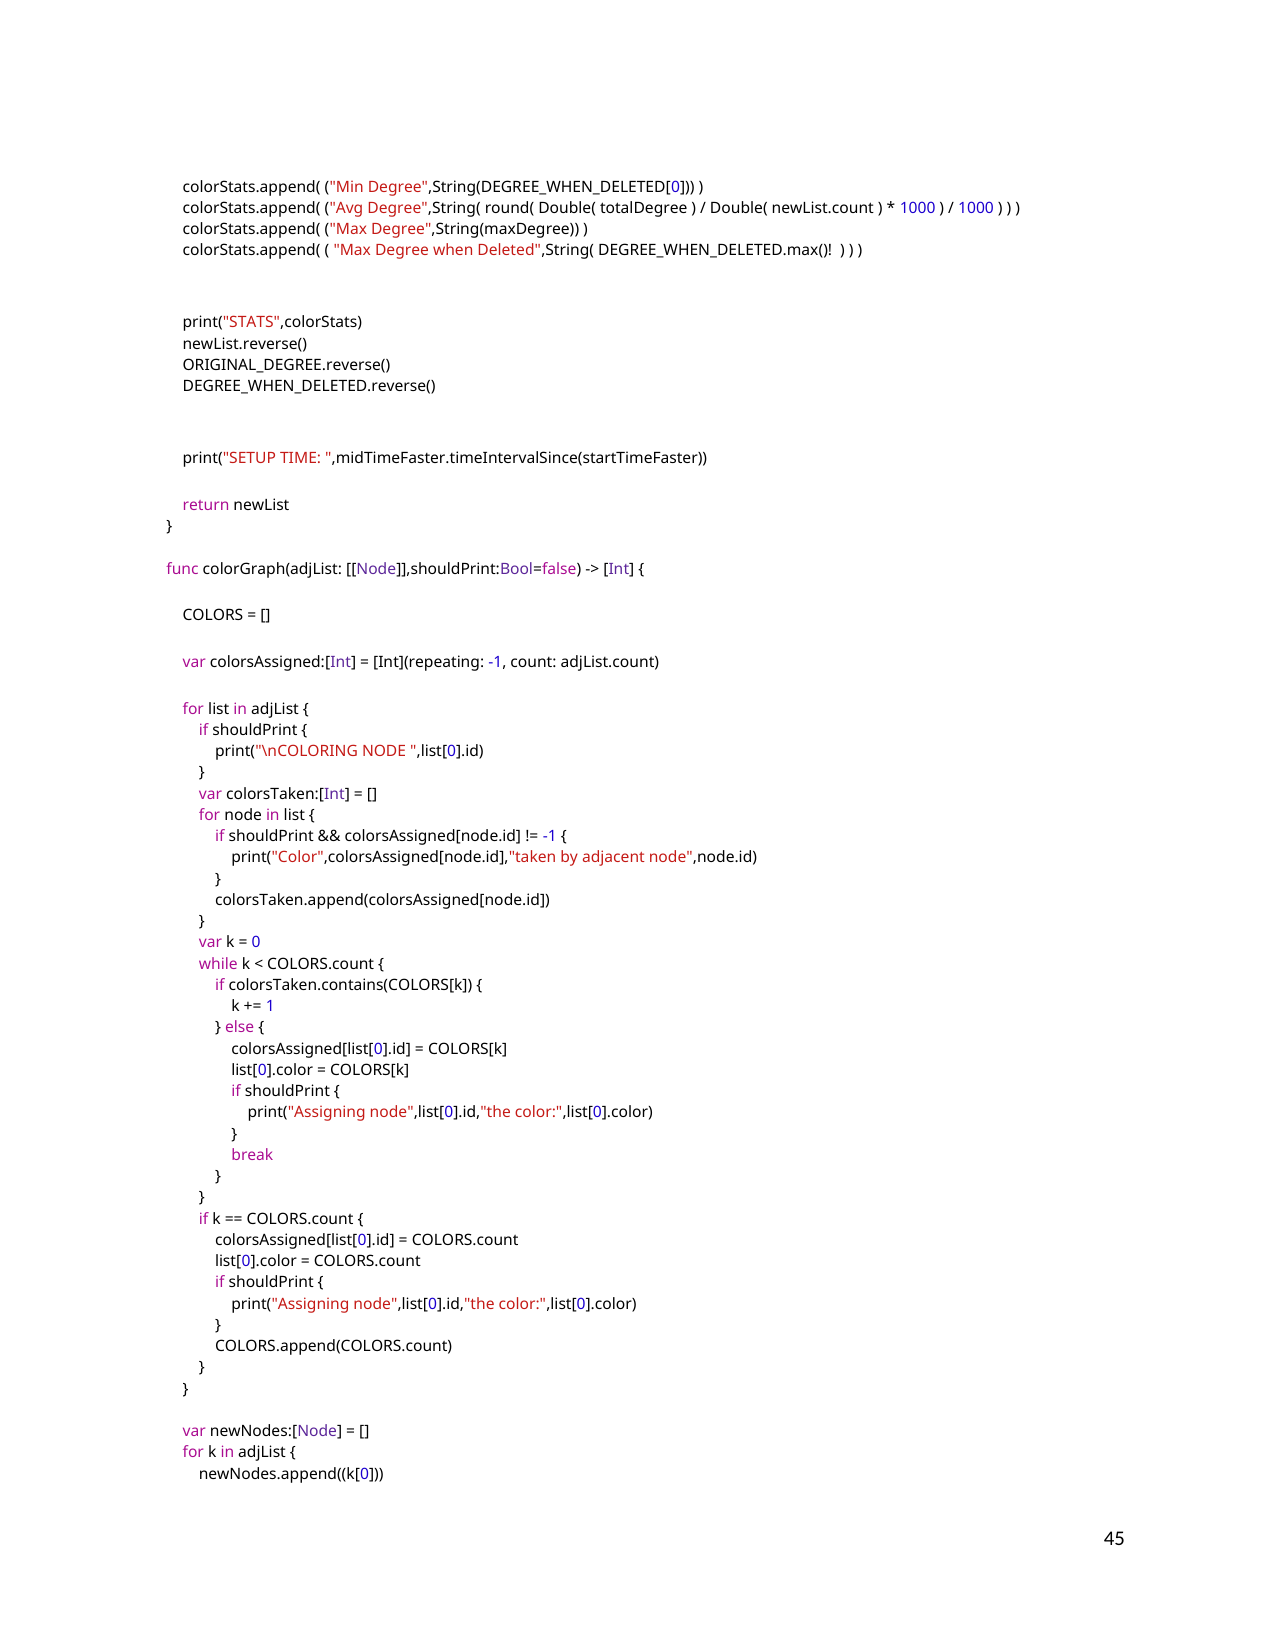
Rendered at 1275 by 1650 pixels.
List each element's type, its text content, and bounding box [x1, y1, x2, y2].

text colorsAssigned[list[0].id] = COLORS[k] [150, 1037, 1125, 1059]
text } [150, 761, 1125, 782]
text var colorsAssigned:[Int] = [Int](repeating: -1, count: adjList.count) [150, 651, 1125, 672]
text for node in list { [150, 804, 1125, 825]
text list[0].color = COLORS[k] [150, 1059, 1125, 1080]
text print("Assigning node",list[0].id,"the color:",list[0].color) [150, 1101, 1125, 1122]
text if shouldPrint { [150, 1080, 1125, 1101]
text for list in adjList { [150, 697, 1125, 719]
text newNodes.append((k[0])) [150, 1462, 1125, 1484]
text print("STATS",colorStats) [150, 311, 1125, 332]
text } [150, 910, 1125, 931]
text print("Assigning node",list[0].id,"the color:",list[0].color) [150, 1292, 1125, 1314]
text if shouldPrint { [150, 1271, 1125, 1292]
text COLORS.append(COLORS.count) [150, 1335, 1125, 1356]
text if shouldPrint && colorsAssigned[node.id] != -1 { [150, 825, 1125, 846]
text if shouldPrint { [150, 719, 1125, 740]
text var newNodes:[Node] = [] [150, 1420, 1125, 1441]
text list[0].color = COLORS.count [150, 1250, 1125, 1271]
text func colorGraph(adjList: [[Node]],shouldPrint:Bool=false) -> [Int] { [150, 557, 1125, 579]
text if colorsTaken.contains(COLORS[k]) { [150, 974, 1125, 995]
text break [150, 1144, 1125, 1165]
text ORIGINAL_DEGREE.reverse() [150, 354, 1125, 375]
text } [150, 1186, 1125, 1207]
text while k < COLORS.count { [150, 952, 1125, 974]
text newList.reverse() [150, 332, 1125, 354]
text if k == COLORS.count { [150, 1207, 1125, 1229]
text } [150, 1356, 1125, 1377]
text } [150, 1377, 1125, 1399]
text } [150, 867, 1125, 889]
text colorStats.append( ("Avg Degree",String( round( Double( totalDegree ) / Double( newList.count ) * 1000 ) / 1000 ) ) ) [150, 197, 1125, 218]
text colorsTaken.append(colorsAssigned[node.id]) [150, 889, 1125, 910]
text k += 1 [150, 995, 1125, 1016]
text colorsAssigned[list[0].id] = COLORS.count [150, 1229, 1125, 1250]
text for k in adjList { [150, 1441, 1125, 1462]
text } else { [150, 1016, 1125, 1037]
text colorStats.append( ("Max Degree",String(maxDegree)) ) [150, 218, 1125, 239]
text } [150, 515, 1125, 536]
text return newList [150, 494, 1125, 515]
text DEGREE_WHEN_DELETED.reverse() [150, 375, 1125, 396]
text } [150, 1165, 1125, 1186]
text var colorsTaken:[Int] = [] [150, 782, 1125, 804]
text } [150, 1122, 1125, 1144]
text print("\nCOLORING NODE ",list[0].id) [150, 740, 1125, 761]
text COLORS = [] [150, 604, 1125, 625]
text print("SETUP TIME: ",midTimeFaster.timeIntervalSince(startTimeFaster)) [150, 447, 1125, 468]
text print("Color",colorsAssigned[node.id],"taken by adjacent node",node.id) [150, 846, 1125, 867]
text colorStats.append( ( "Max Degree when Deleted",String( DEGREE_WHEN_DELETED.max()! ) ) ) [150, 239, 1125, 260]
text } [150, 1314, 1125, 1335]
text colorStats.append( ("Min Degree",String(DEGREE_WHEN_DELETED[0])) ) [150, 175, 1125, 197]
text var k = 0 [150, 931, 1125, 952]
